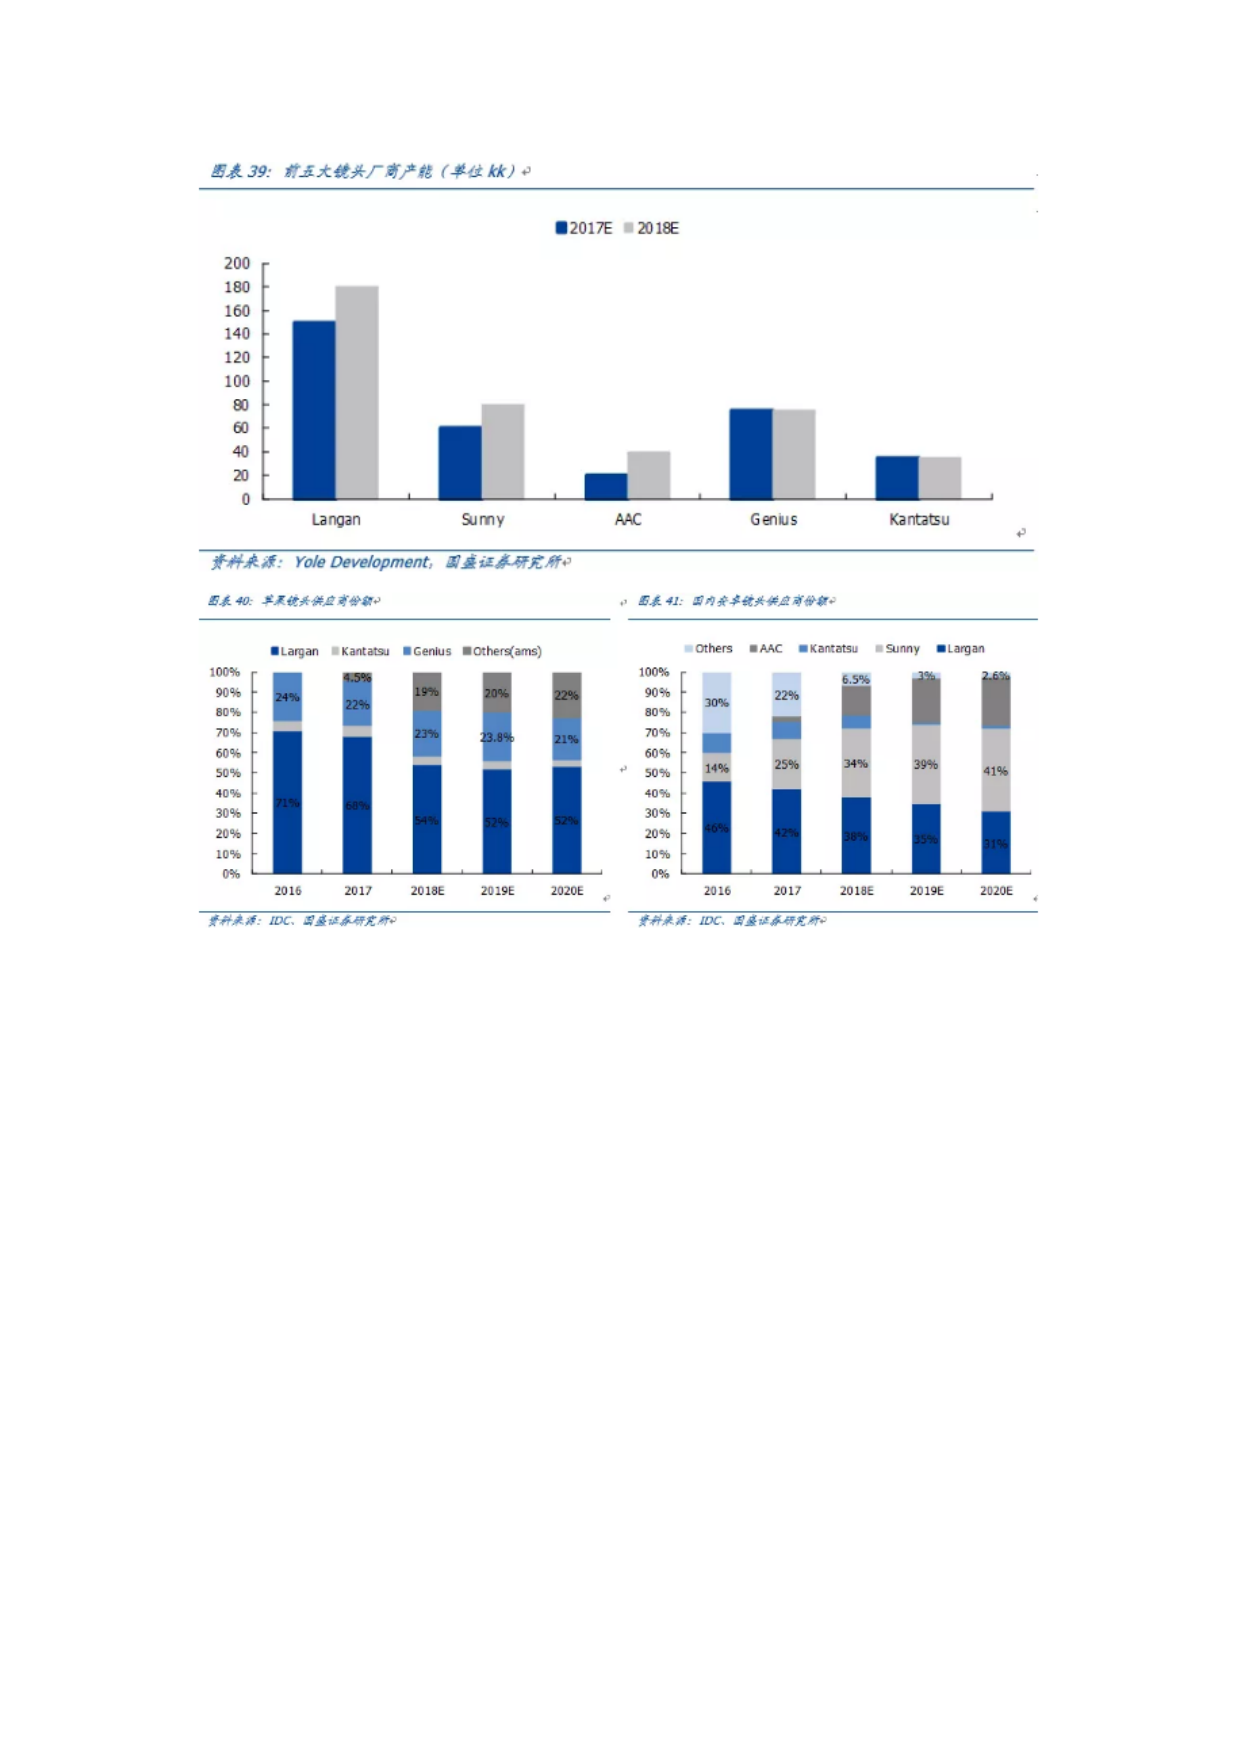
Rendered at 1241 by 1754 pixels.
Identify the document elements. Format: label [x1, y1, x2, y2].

picture [187, 162, 1053, 929]
